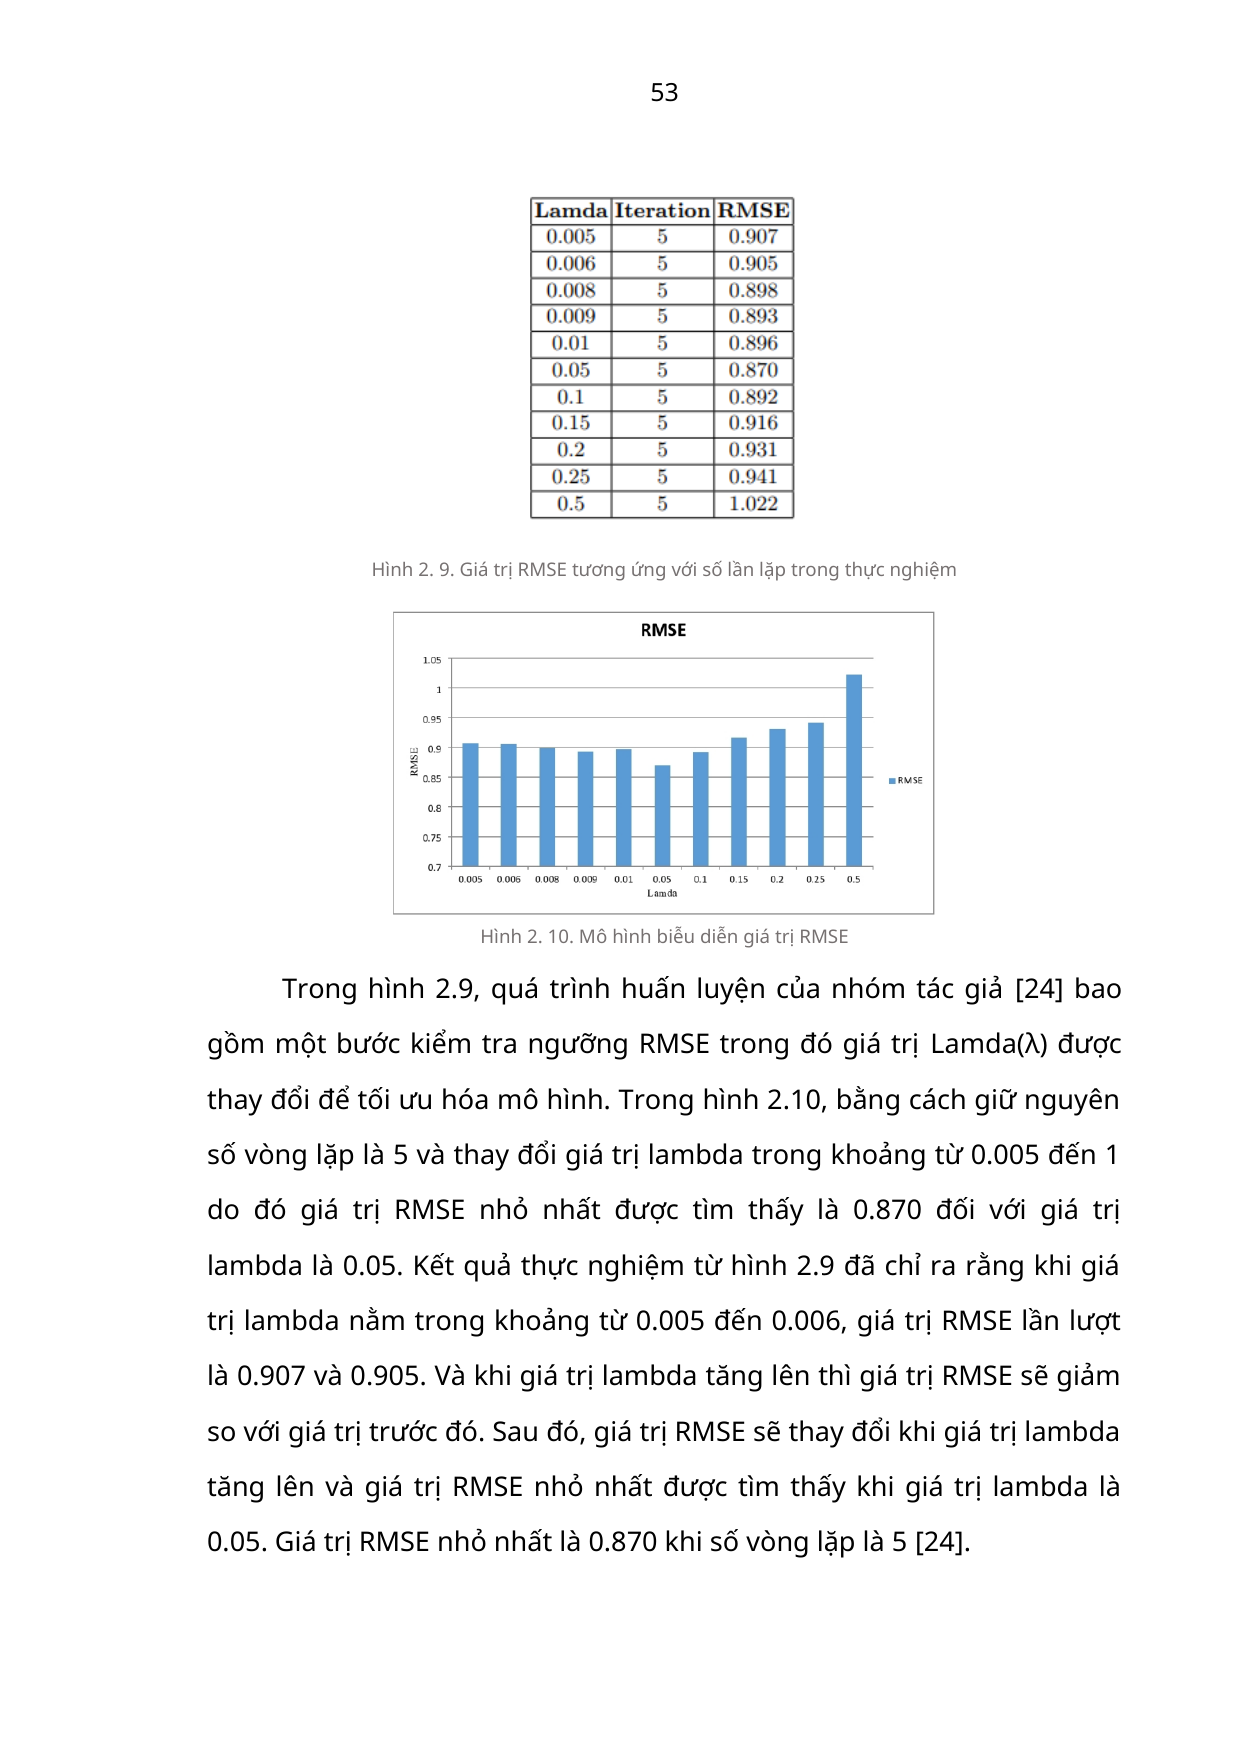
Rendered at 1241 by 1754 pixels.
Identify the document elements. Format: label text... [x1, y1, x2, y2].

picture [385, 602, 944, 924]
text Trong hình 2.9, quá trình huấn luyện của nhóm tác giả bao gồm một bước kiểm tra ngưỡng RMSE trong đó giá trị Lamda(λ) được thay đổi để tối ưu hóa mô hình. Trong hình 2.10, bằng cách giữ nguyên số vòng lặp là 5 và thay đổi giá trị lambda trong khoảng từ 0.005 đến 1 do đó giá trị RMSE nhỏ nhất được tìm thấy là 0.870 đối với giá trị lambda là 0.05. Kết quả thực nghiệm từ hình 2.9 đã chỉ ra rằng khi giá trị lambda nằm trong khoảng từ 0.005 đến 0.006, giá trị RMSE lần lượt là 0.907 và 0.905. Và khi giá trị lambda tăng lên thì giá trị RMSE sẽ giảm so với giá trị trước đó. Sau đó, giá trị RMSE sẽ thay đổi khi giá trị lambda tăng lên và giá trị RMSE nhỏ nhất được tìm thấy khi giá trị lambda là 0.05. Giá trị RMSE nhỏ nhất là 0.870 khi số vòng lặp là 5 . [207, 969, 1122, 1559]
text Hình 2. 10. Mô hình biễu diễn giá trị RMSE [207, 923, 1122, 949]
picture [525, 177, 804, 532]
text Hình 2. 9. Giá trị RMSE tương ứng với số lần lặp trong thực nghiệm [207, 557, 1122, 582]
